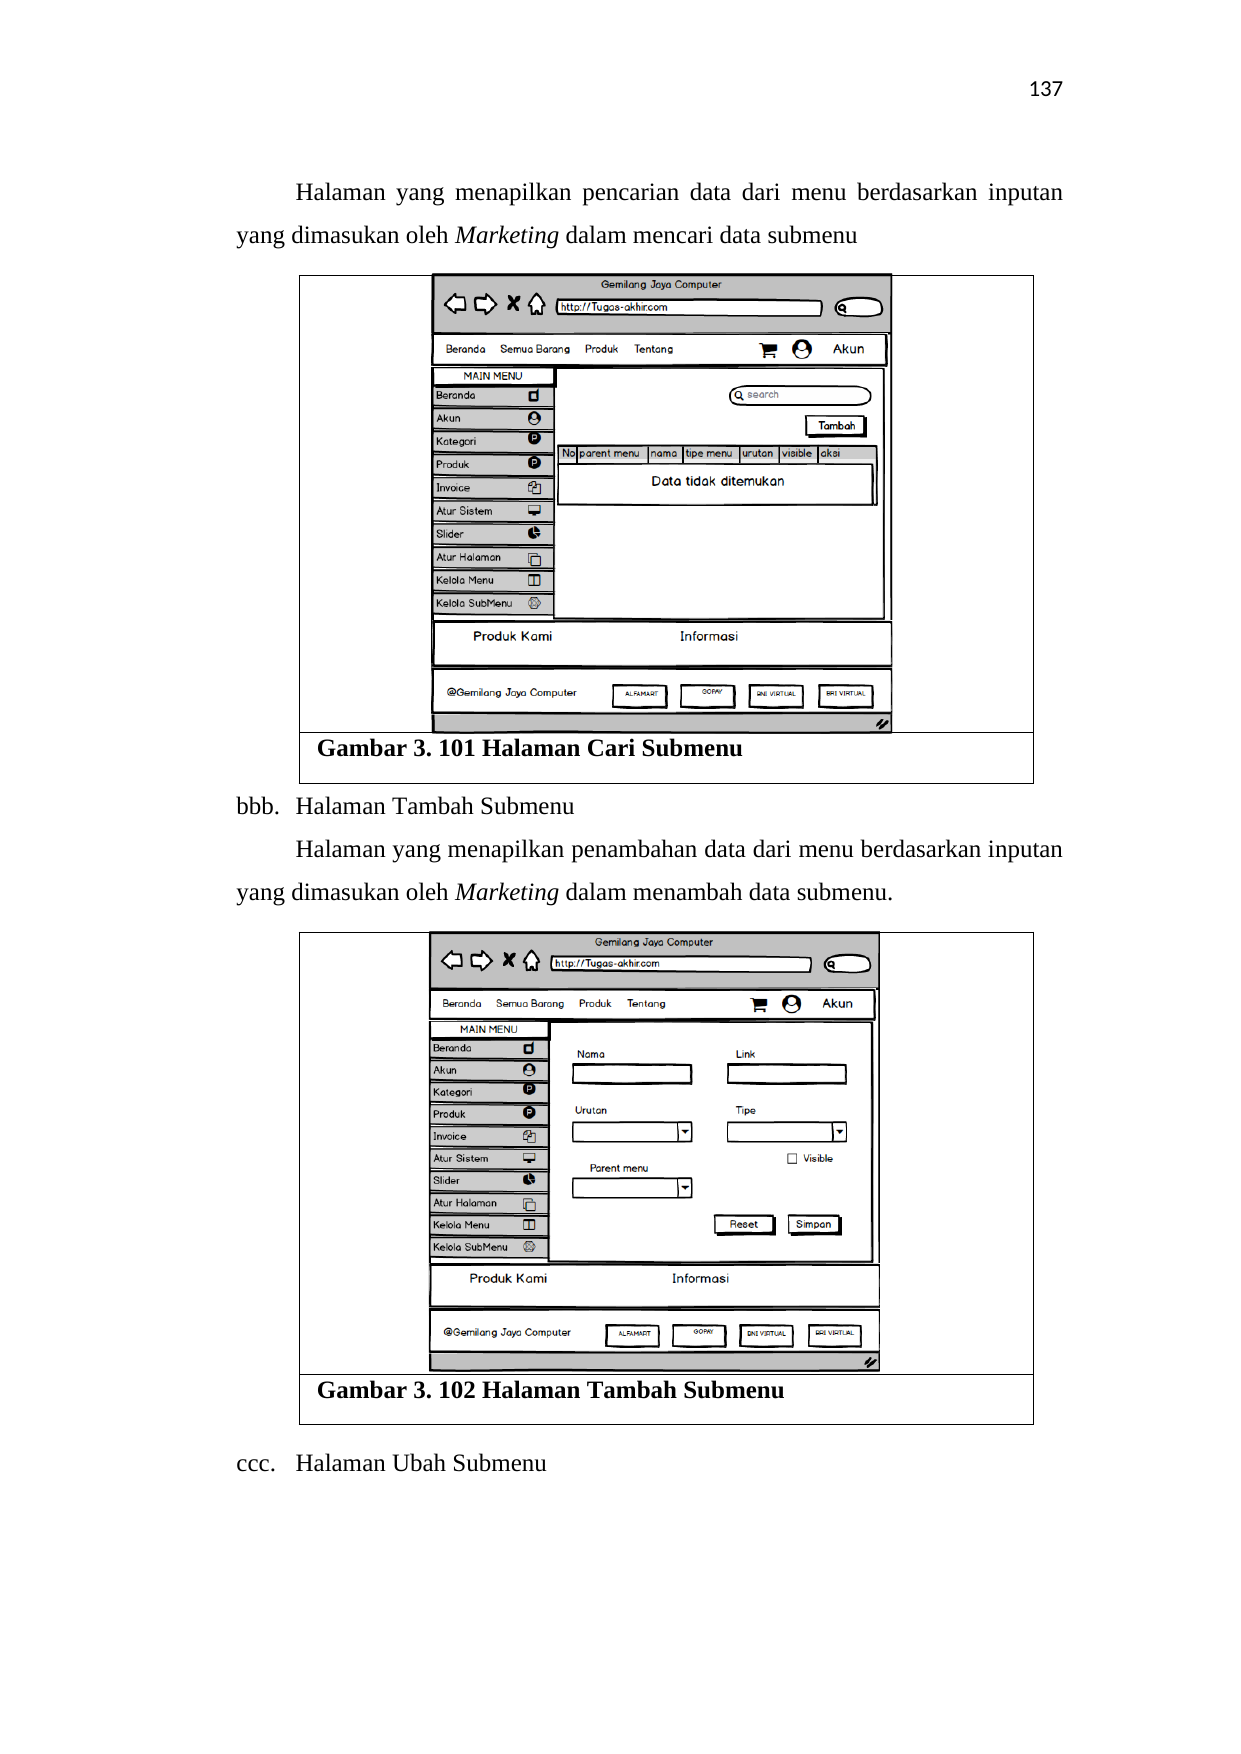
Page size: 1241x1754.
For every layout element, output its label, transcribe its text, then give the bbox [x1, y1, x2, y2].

text Halaman yang menapilkan pencarian data dari menu berdasarkan inputan yang dimasukan oleh Marketing dalam mencari data submenu [236, 177, 1063, 249]
list Halaman Ubah Submenu [236, 1448, 1063, 1476]
text Halaman yang menapilkan penambahan data dari menu berdasarkan inputan yang dimasukan oleh Marketing dalam menambah data submenu. [236, 834, 1063, 906]
table_header [300, 276, 1033, 732]
table_header [300, 933, 1033, 1374]
list Halaman Tambah Submenu [236, 791, 1063, 819]
